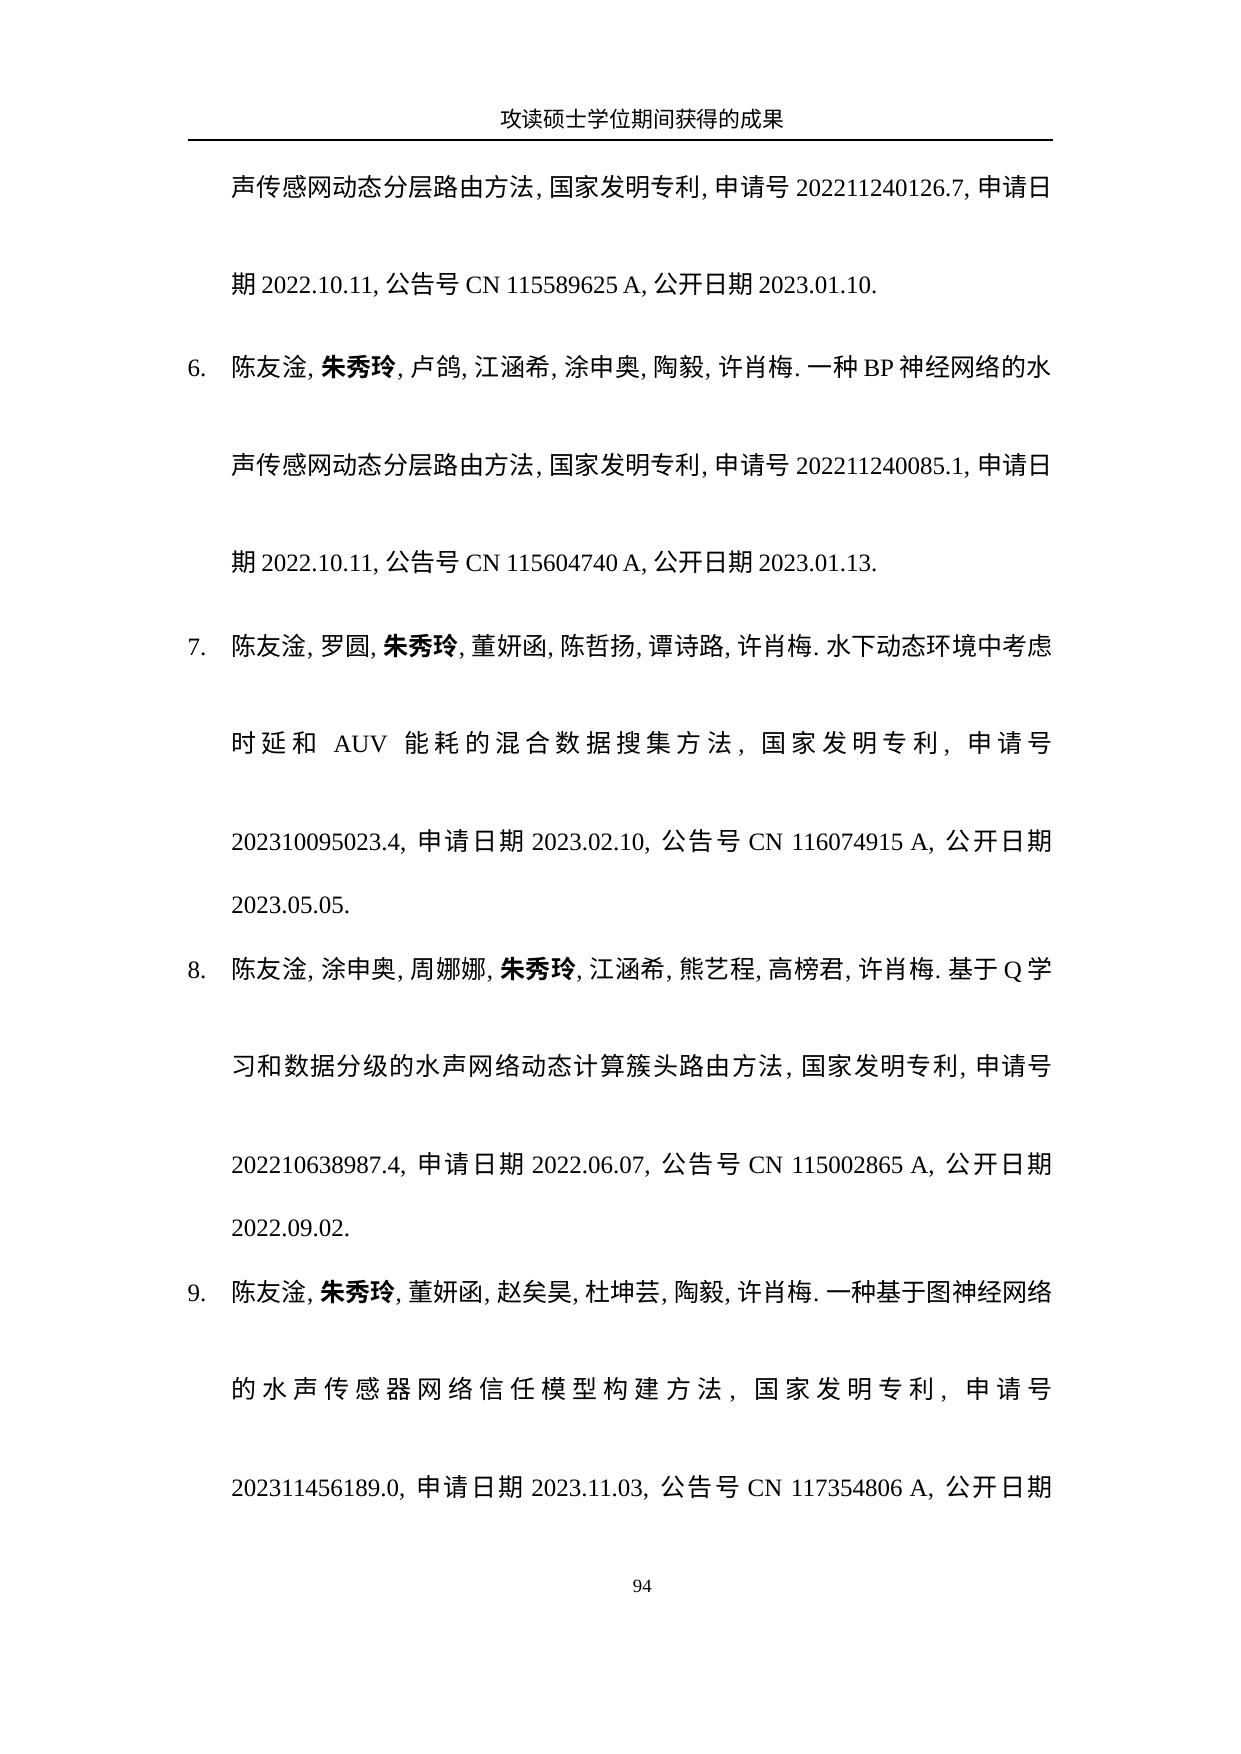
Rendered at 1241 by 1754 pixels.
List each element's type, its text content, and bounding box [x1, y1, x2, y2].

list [187, 1258, 1053, 1518]
list 陈友淦, 朱秀玲, 卢鸽, 江涵希, 涂申奥, 陶毅, 许肖梅. 一种BP神经网络的水声传感网动态分层路由方法, 国家发明专利, 申请号202211240085.1, 申请日期2022.10.11, 公告号CN 115604740 A, 公开日期2023.01.13. [187, 333, 1053, 593]
list 陈友淦, 罗圆, 朱秀玲, 董妍函, 陈哲扬, 谭诗路, 许肖梅. 水下动态环境中考虑时延和 AUV 能耗的混合数据搜集方法, 国家发明专利, 申请号202310095023.4, 申请日期2023.02.10, 公告号CN 116074915 A, 公开日期2023.05.05. [187, 612, 1053, 920]
list 陈友淦, 涂申奥, 周娜娜, 朱秀玲, 江涵希, 熊艺程, 高榜君, 许肖梅. 基于Q学习和数据分级的水声网络动态计算簇头路由方法, 国家发明专利, 申请号202210638987.4, 申请日期2022.06.07, 公告号CN 115002865 A, 公开日期2022.09.02. [187, 935, 1053, 1243]
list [187, 153, 1053, 315]
